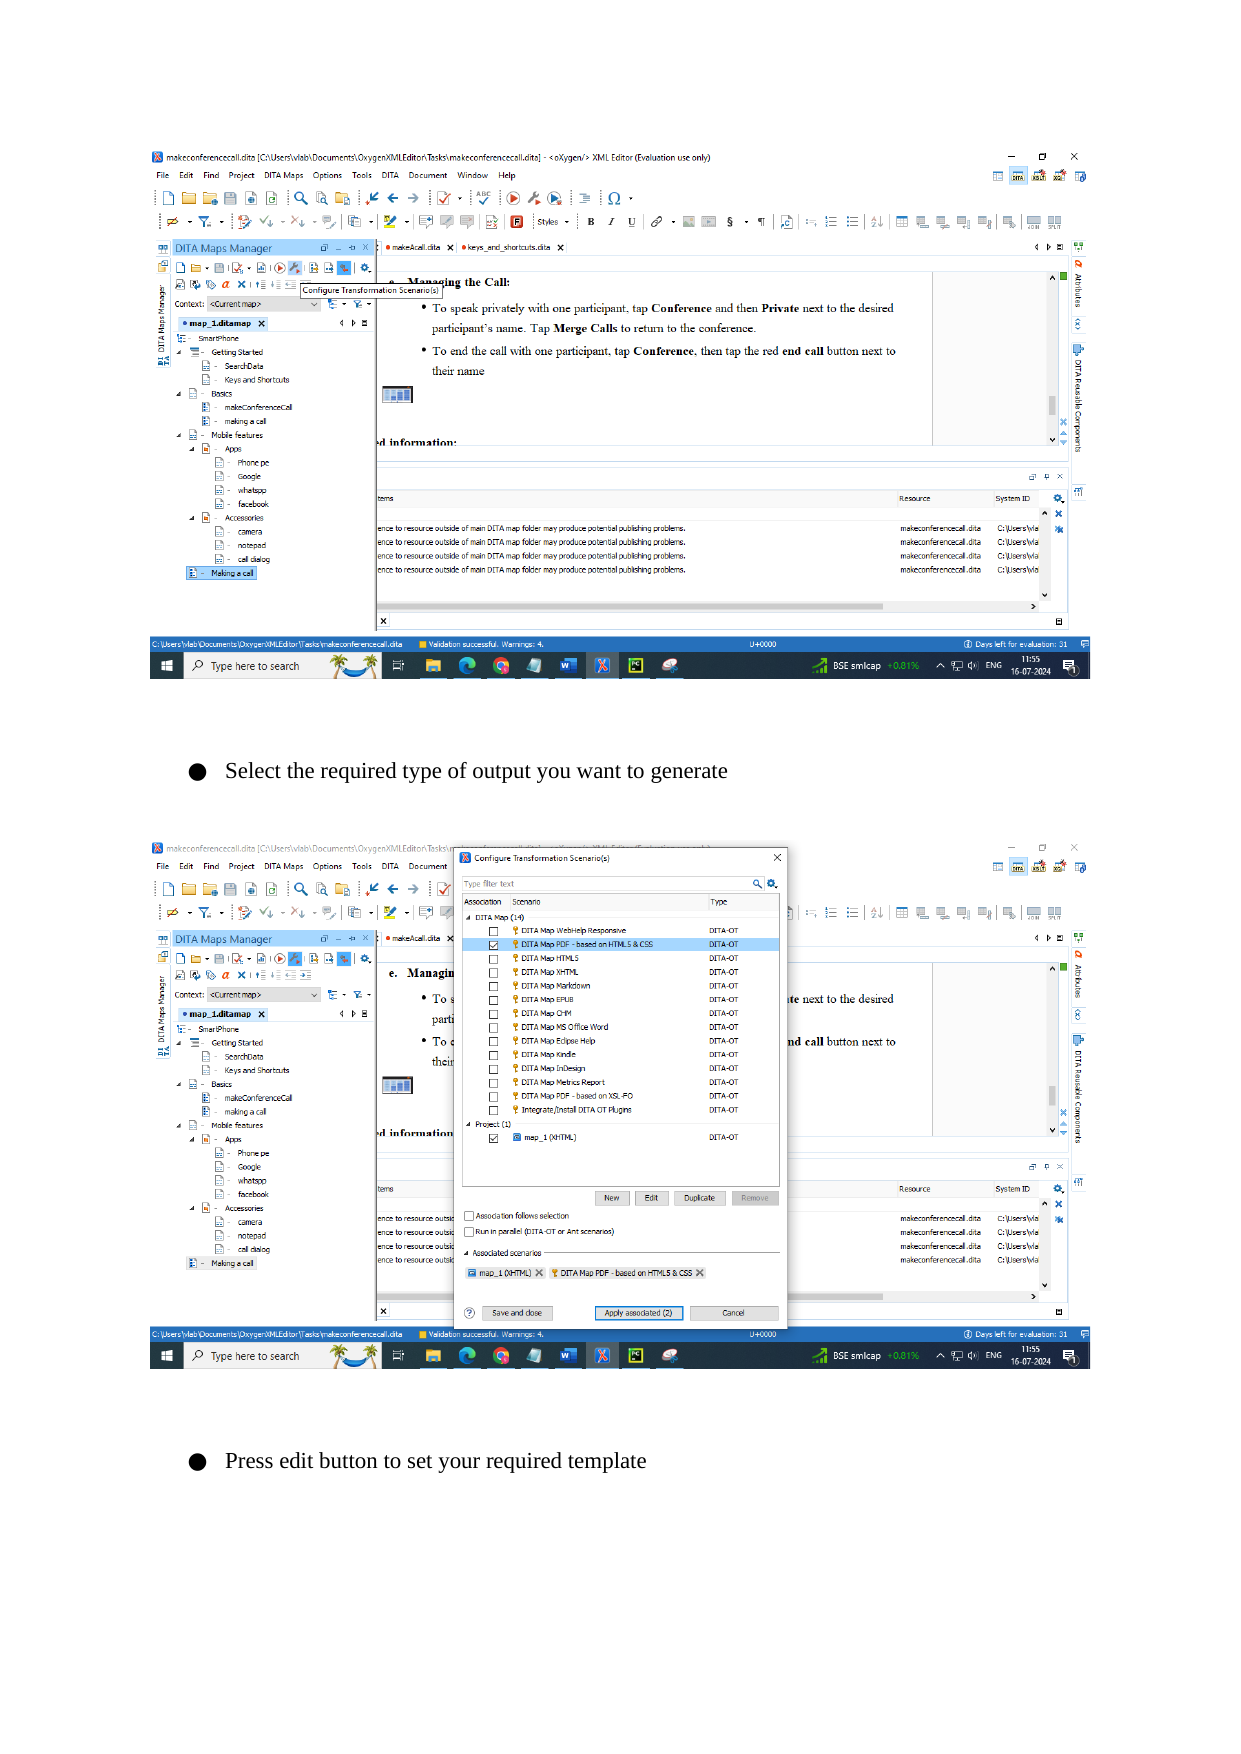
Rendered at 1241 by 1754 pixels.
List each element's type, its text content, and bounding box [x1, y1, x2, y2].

picture [150, 150, 1091, 679]
list Press edit button to set your required template [187, 1434, 1090, 1482]
list Select the required type of output you want to generate [187, 744, 1090, 791]
picture [150, 840, 1091, 1369]
